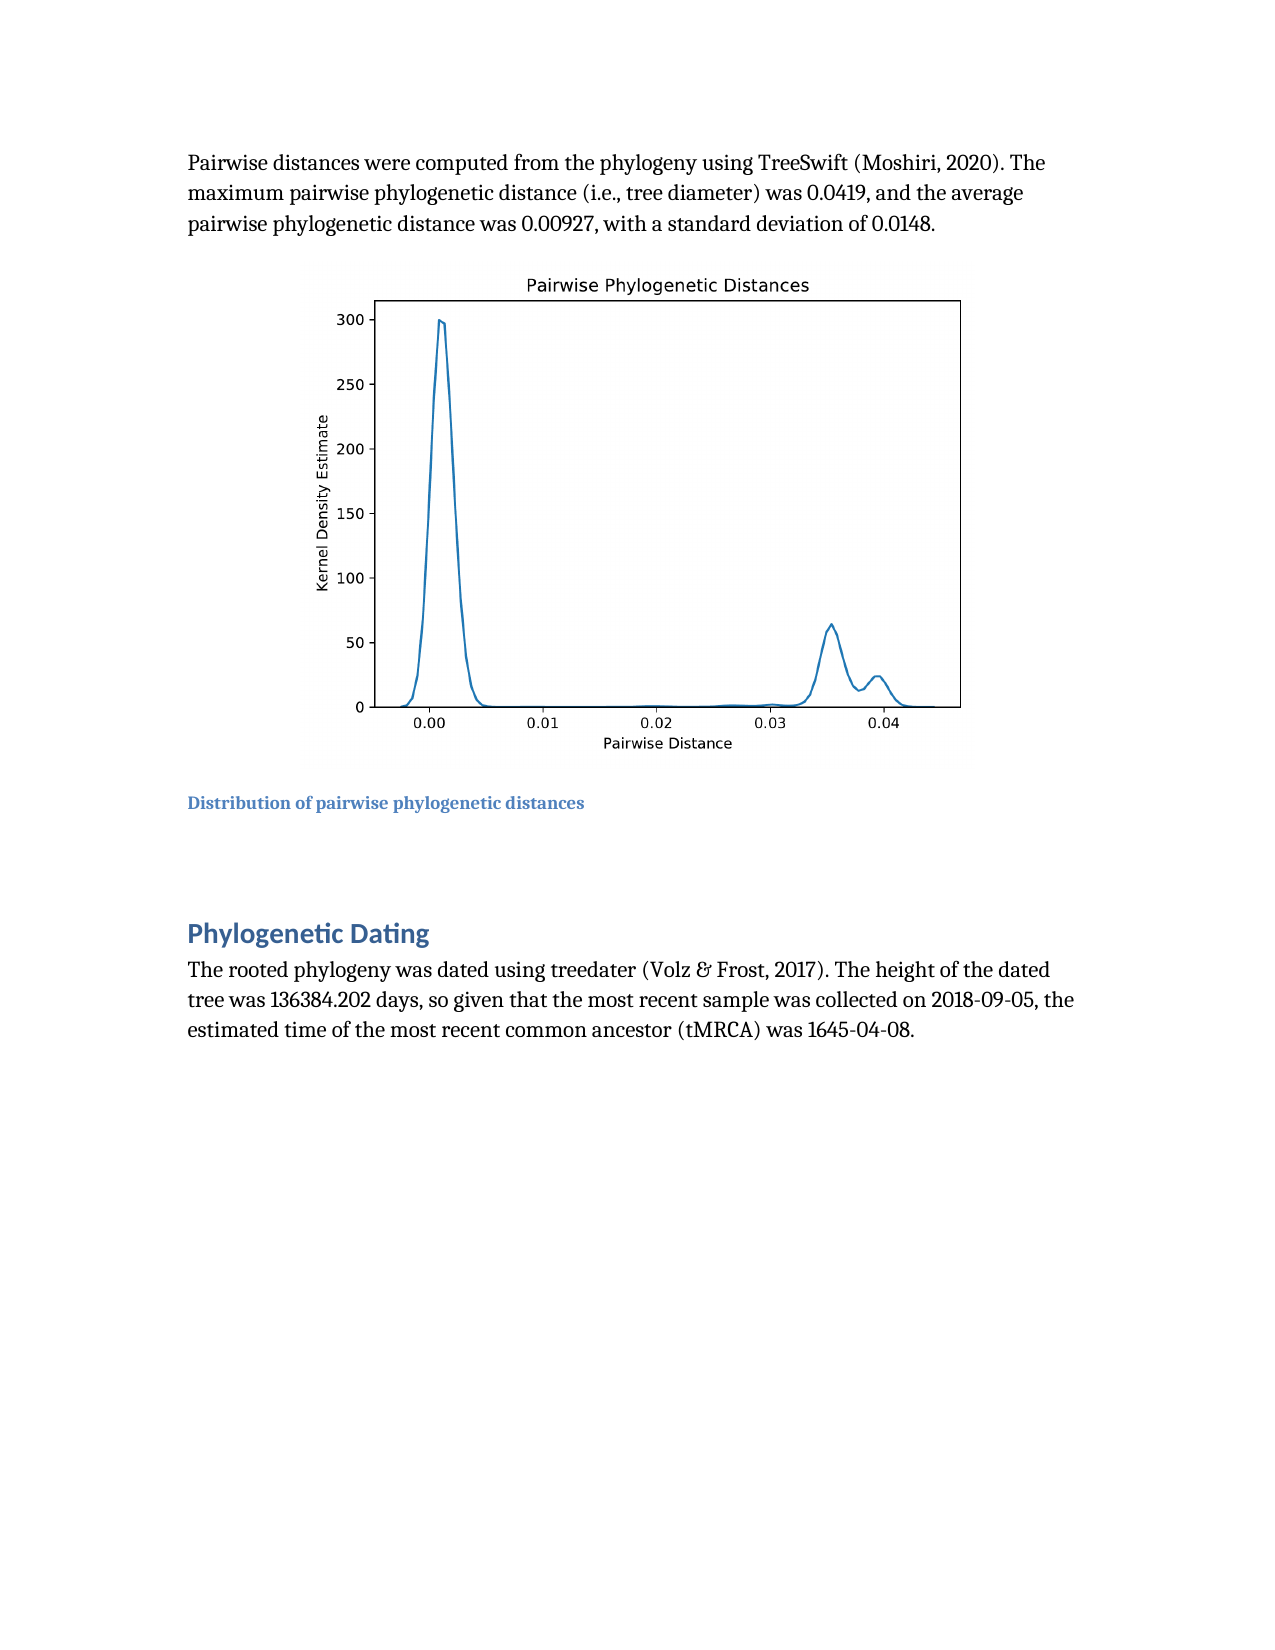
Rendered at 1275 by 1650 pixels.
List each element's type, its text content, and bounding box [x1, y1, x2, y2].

text The rooted phylogeny was dated using treedater (Volz & Frost, 2017). The height of the dated tree was 136384.202 days, so given that the most recent sample was collected on 2018-09-05, the estimated time of the most recent common ancestor (tMRCA) was 1645-04-08. [187, 956, 1087, 1043]
subtitle Phylogenetic Dating [187, 915, 1087, 951]
text Pairwise distances were computed from the phylogeny using TreeSwift (Moshiri, 2020). The maximum pairwise phylogenetic distance (i.e., tree diameter) was 0.0419, and the average pairwise phylogenetic distance was 0.00927, with a standard deviation of 0.0148. [187, 150, 1087, 237]
picture [300, 261, 976, 769]
text Distribution of pairwise phylogenetic distances [187, 793, 1087, 814]
